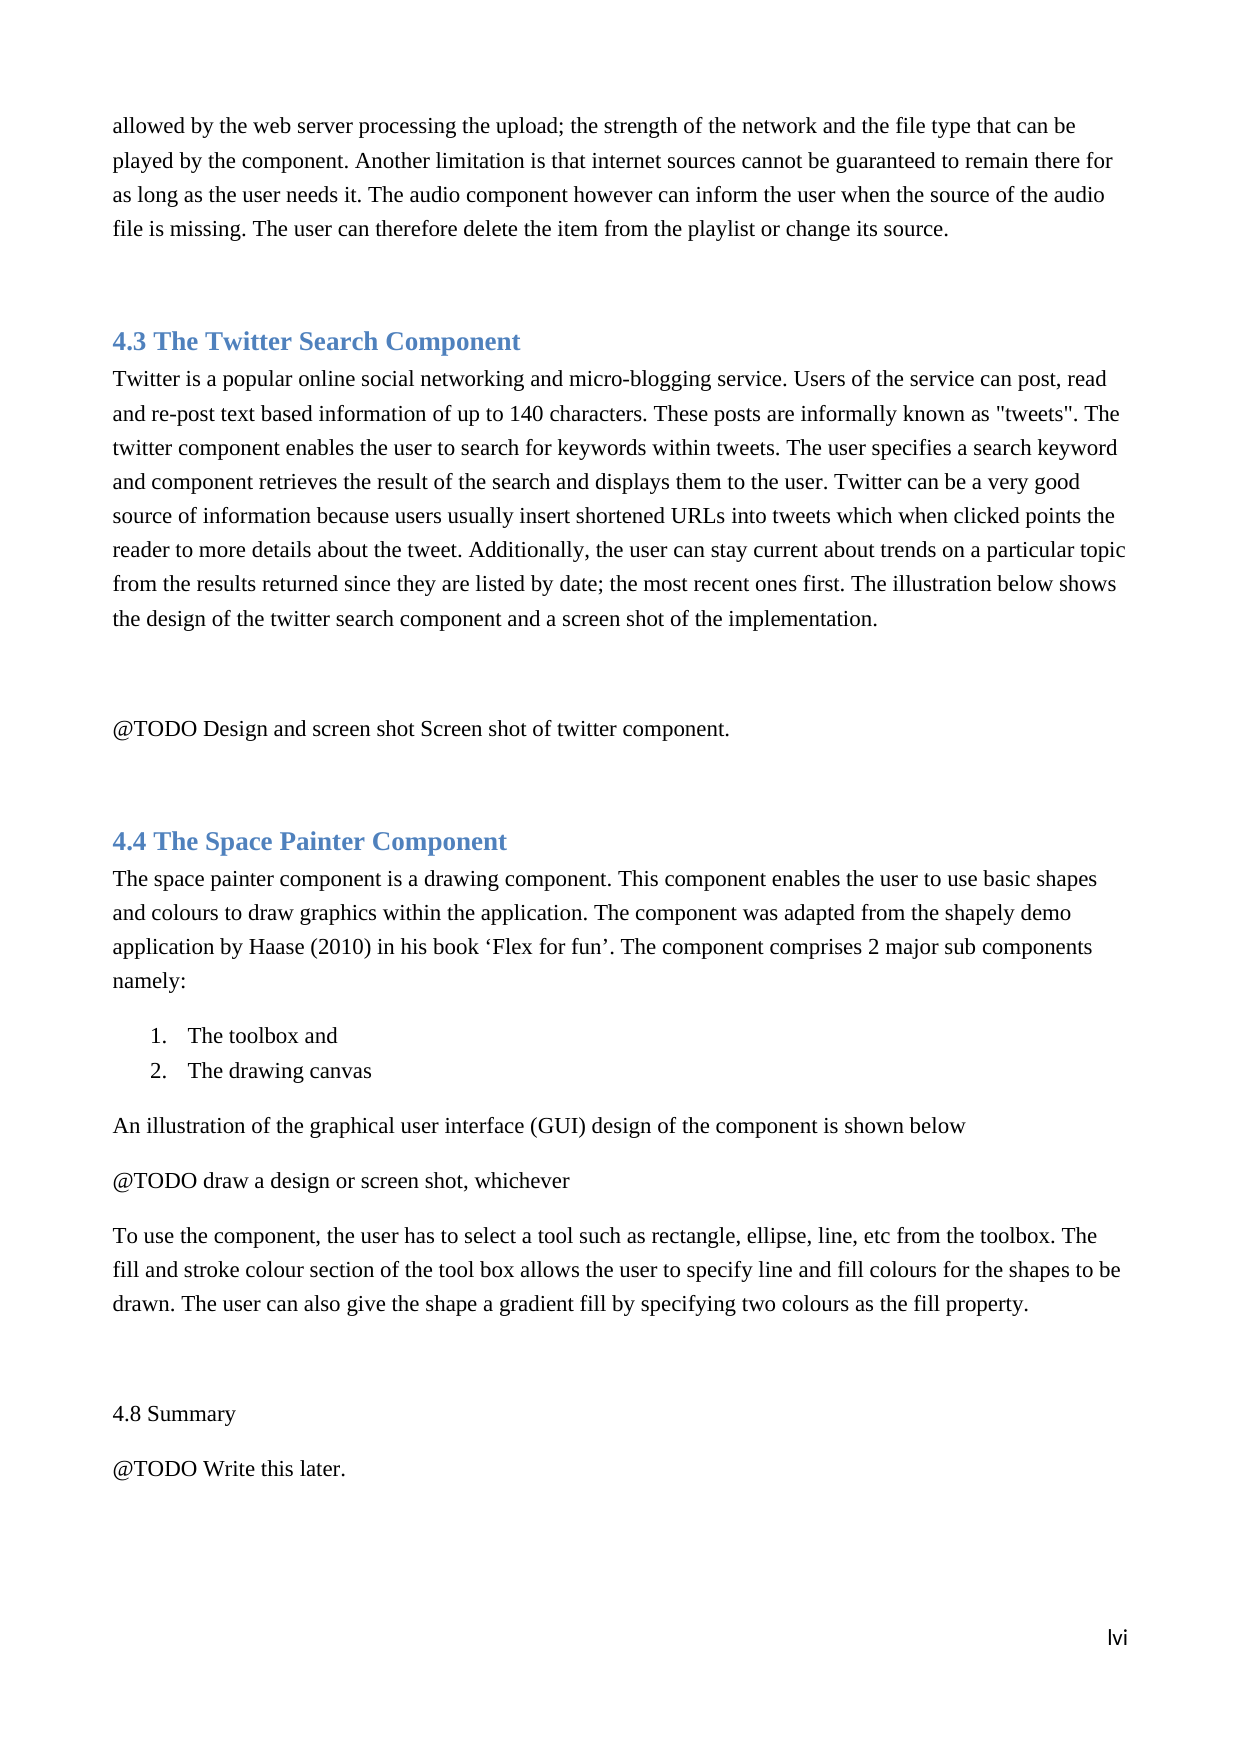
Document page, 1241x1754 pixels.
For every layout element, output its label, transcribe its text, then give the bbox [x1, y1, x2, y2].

list The drawing canvas [150, 1057, 1128, 1083]
subtitle 4.3 The Twitter Search Component [112, 325, 1128, 356]
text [112, 112, 1128, 241]
text @TODO Write this later. [112, 1455, 1128, 1481]
text @TODO Design and screen shot Screen shot of twitter component. [112, 714, 1128, 741]
text 4.8 Summary [112, 1400, 1128, 1426]
list The toolbox and [150, 1022, 1128, 1049]
text An illustration of the graphical user interface (GUI) design of the component is shown below [112, 1112, 1128, 1138]
text Twitter is a popular online social networking and micro-blogging service. Users of the service can post, read and re-post text based information of up to 140 characters. These posts are informally known as "tweets". The twitter component enables the user to search for keywords within tweets. The user specifies a search keyword and component retrieves the result of the search and displays them to the user. Twitter can be a very good source of information because users usually insert shortened URLs into tweets which when clicked points the reader to more details about the tweet. Additionally, the user can stay current about trends on a particular topic from the results returned since they are listed by date; the most recent ones first. The illustration below shows the design of the twitter search component and a screen shot of the implementation. [112, 365, 1128, 631]
text @TODO draw a design or screen shot, whichever [112, 1167, 1128, 1193]
subtitle 4.4 The Space Painter Component [112, 824, 1128, 856]
text The space painter component is a drawing component. This component enables the user to use basic shapes and colours to draw graphics within the application. The component was adapted from the shapely demo application by Haase (2010) in his book ‘Flex for fun’. The component comprises 2 major sub components namely: [112, 865, 1128, 994]
text To use the component, the user has to select a tool such as rectangle, ellipse, line, etc from the toolbox. The fill and stroke colour section of the tool box allows the user to specify line and fill colours for the shapes to be drawn. The user can also give the shape a gradient fill by specifying two colours as the fill property. [112, 1222, 1128, 1316]
